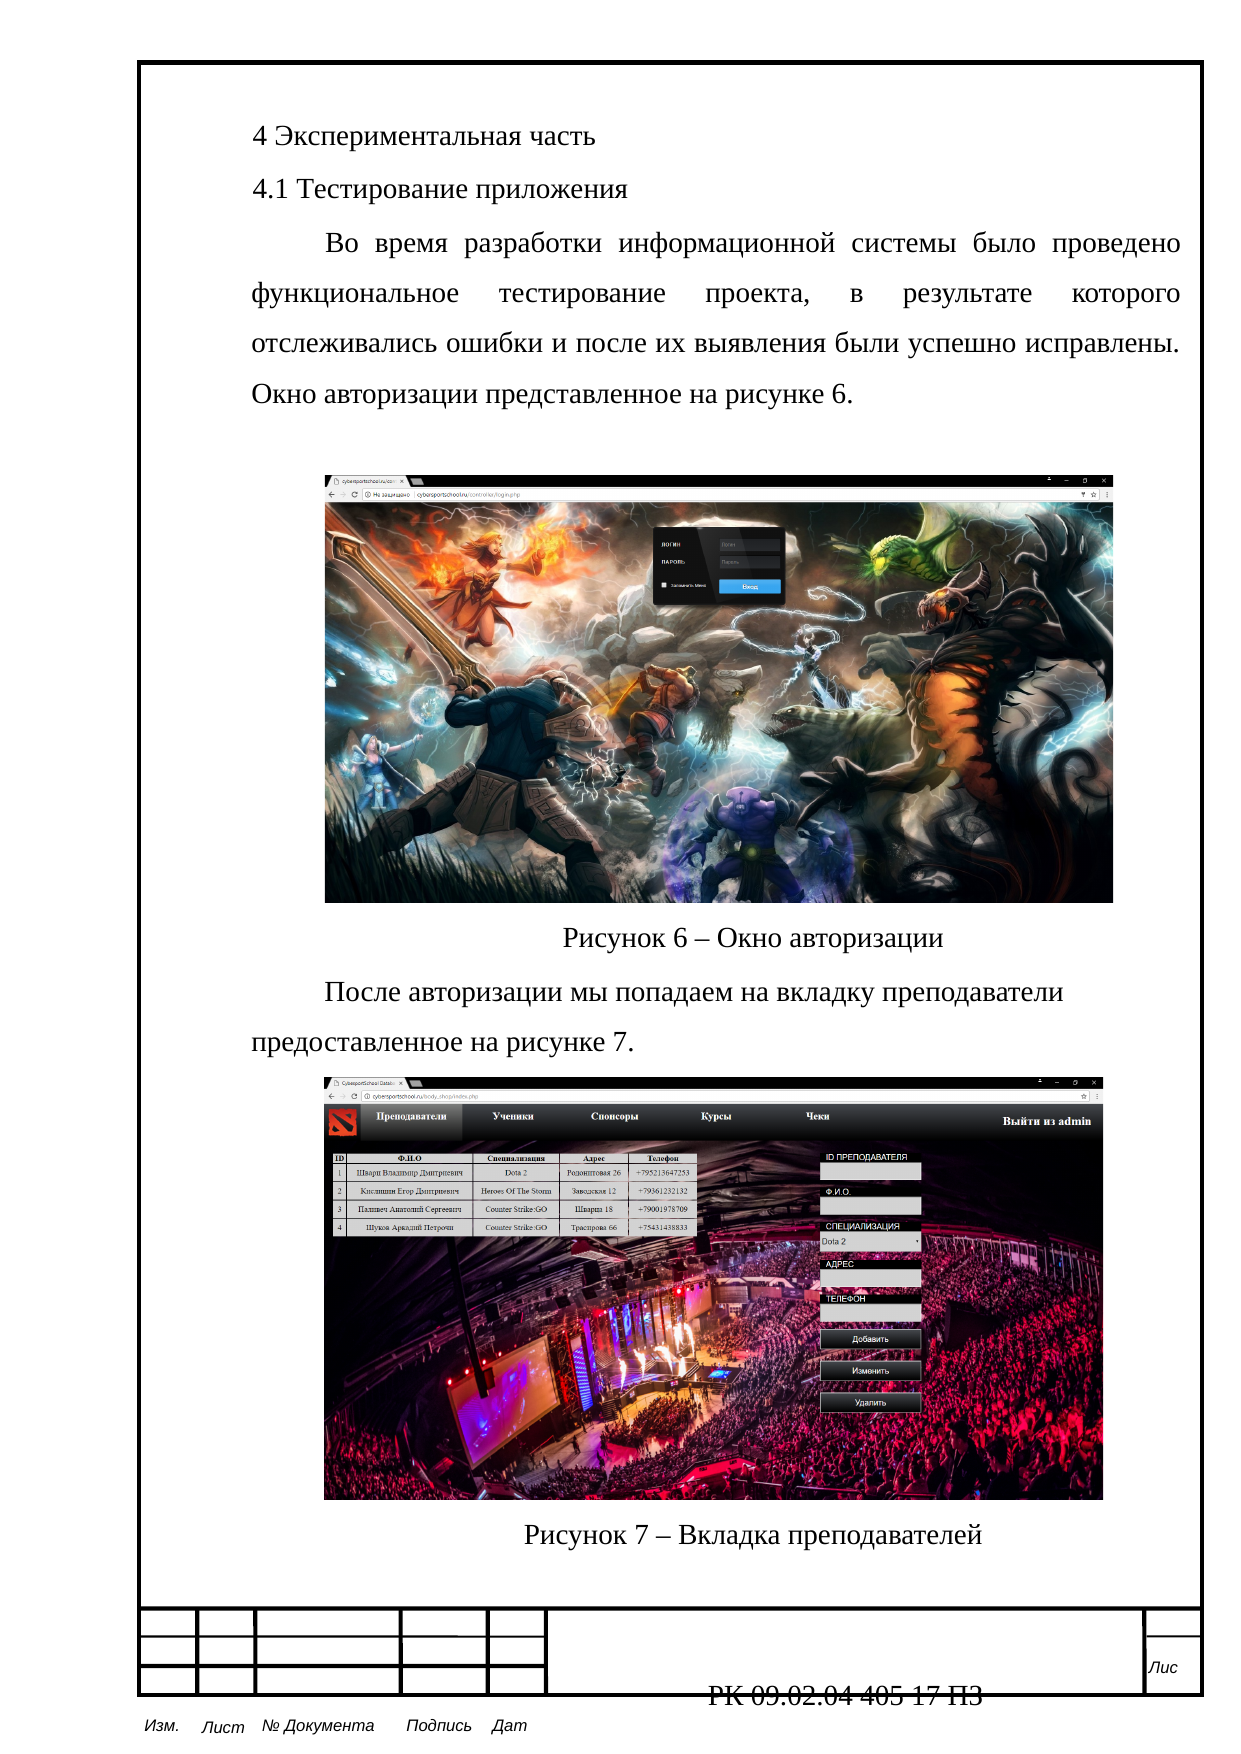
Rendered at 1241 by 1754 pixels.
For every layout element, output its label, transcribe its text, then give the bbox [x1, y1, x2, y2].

picture [324, 1077, 1104, 1500]
subtitle 4 Экспериментальная часть [252, 118, 1181, 152]
text Рисунок 6 – Окно авторизации [251, 920, 1181, 954]
subtitle 4.1 Тестирование приложения [252, 172, 1181, 205]
text После авторизации мы попадаем на вкладку преподаватели предоставленное на рисунке 7. [251, 974, 1181, 1057]
text Рисунок 7 – Вкладка преподавателей [251, 1517, 1181, 1550]
text Во время разработки информационной системы было проведено функциональное тестирование проекта, в результате которого отслеживались ошибки и после их выявления были успешно исправлены. Окно авторизации представленное на рисунке 6. [251, 225, 1181, 409]
picture [324, 475, 1114, 903]
